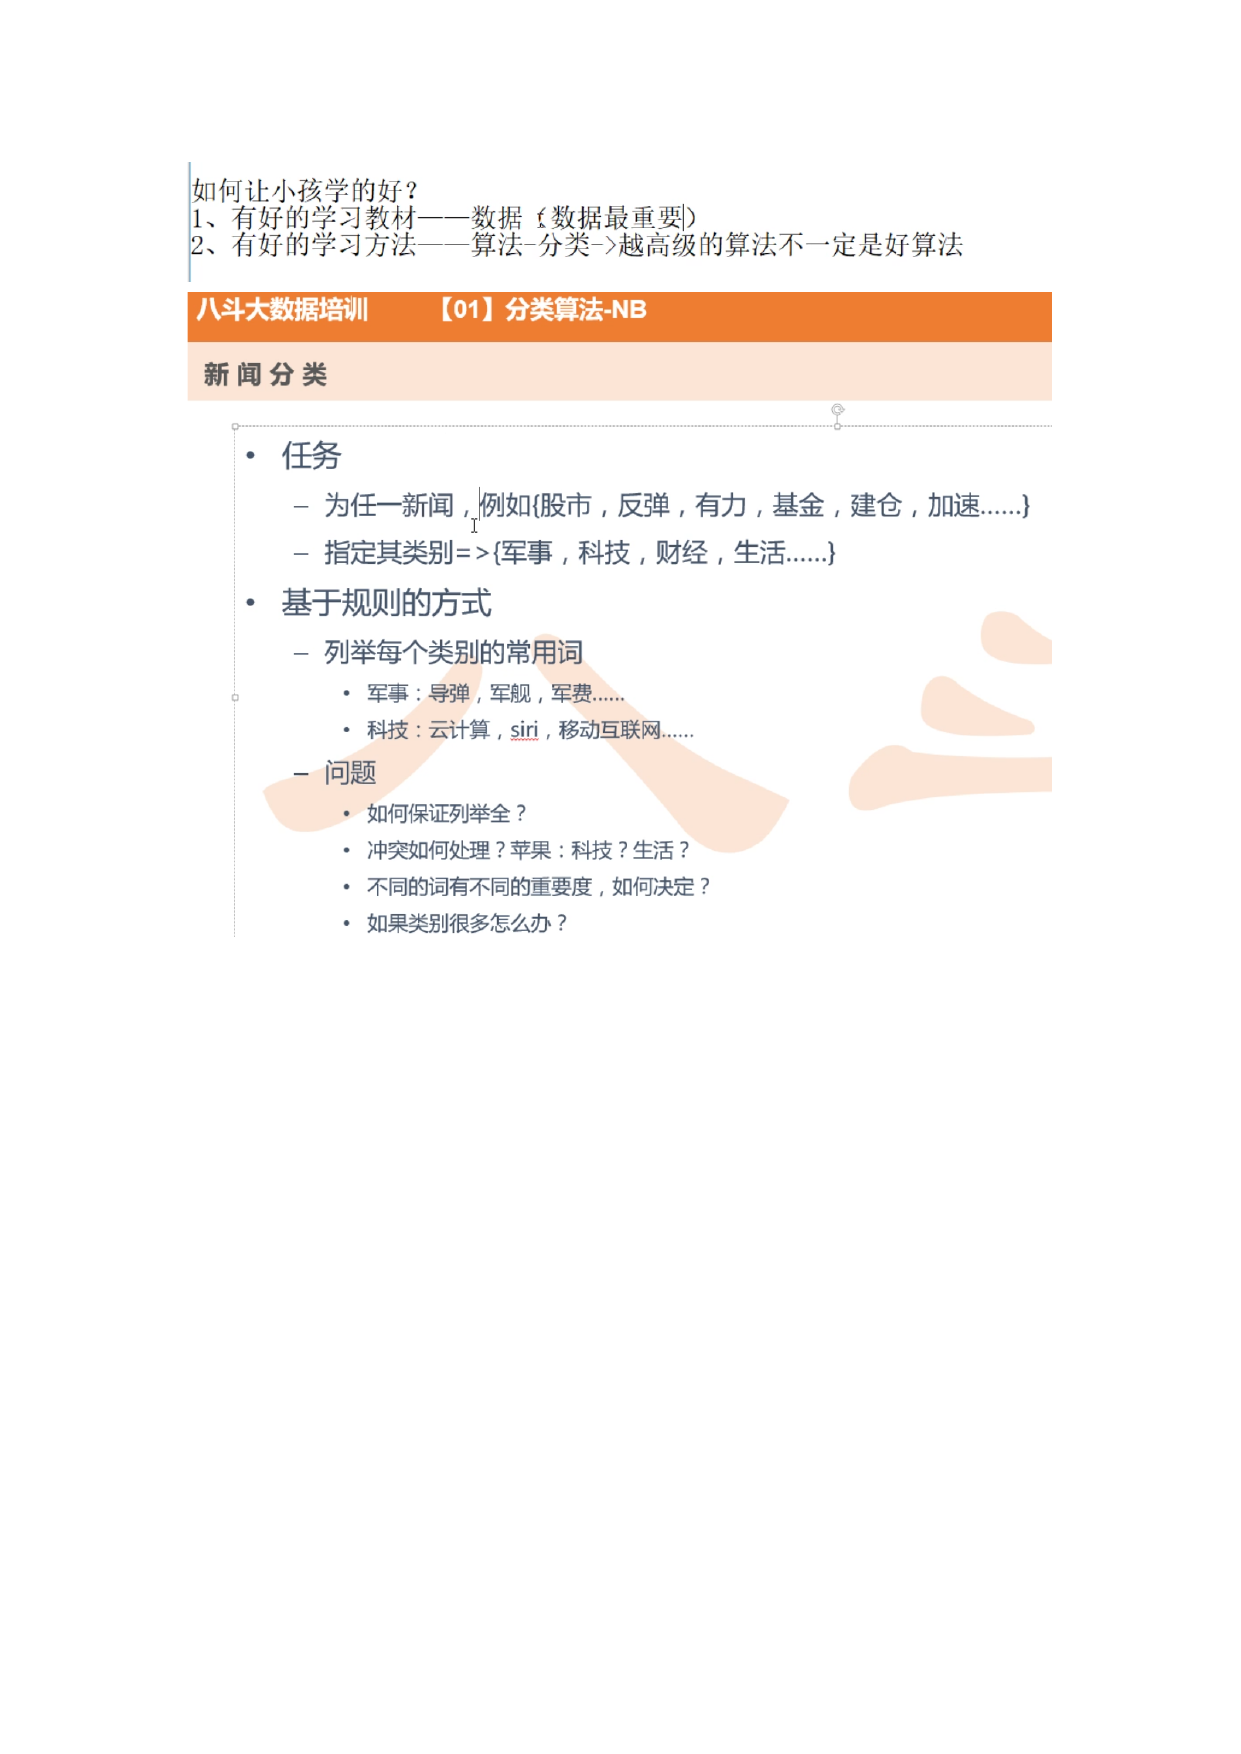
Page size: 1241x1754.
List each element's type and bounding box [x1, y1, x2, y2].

picture [187, 162, 1053, 282]
picture [187, 292, 1052, 937]
